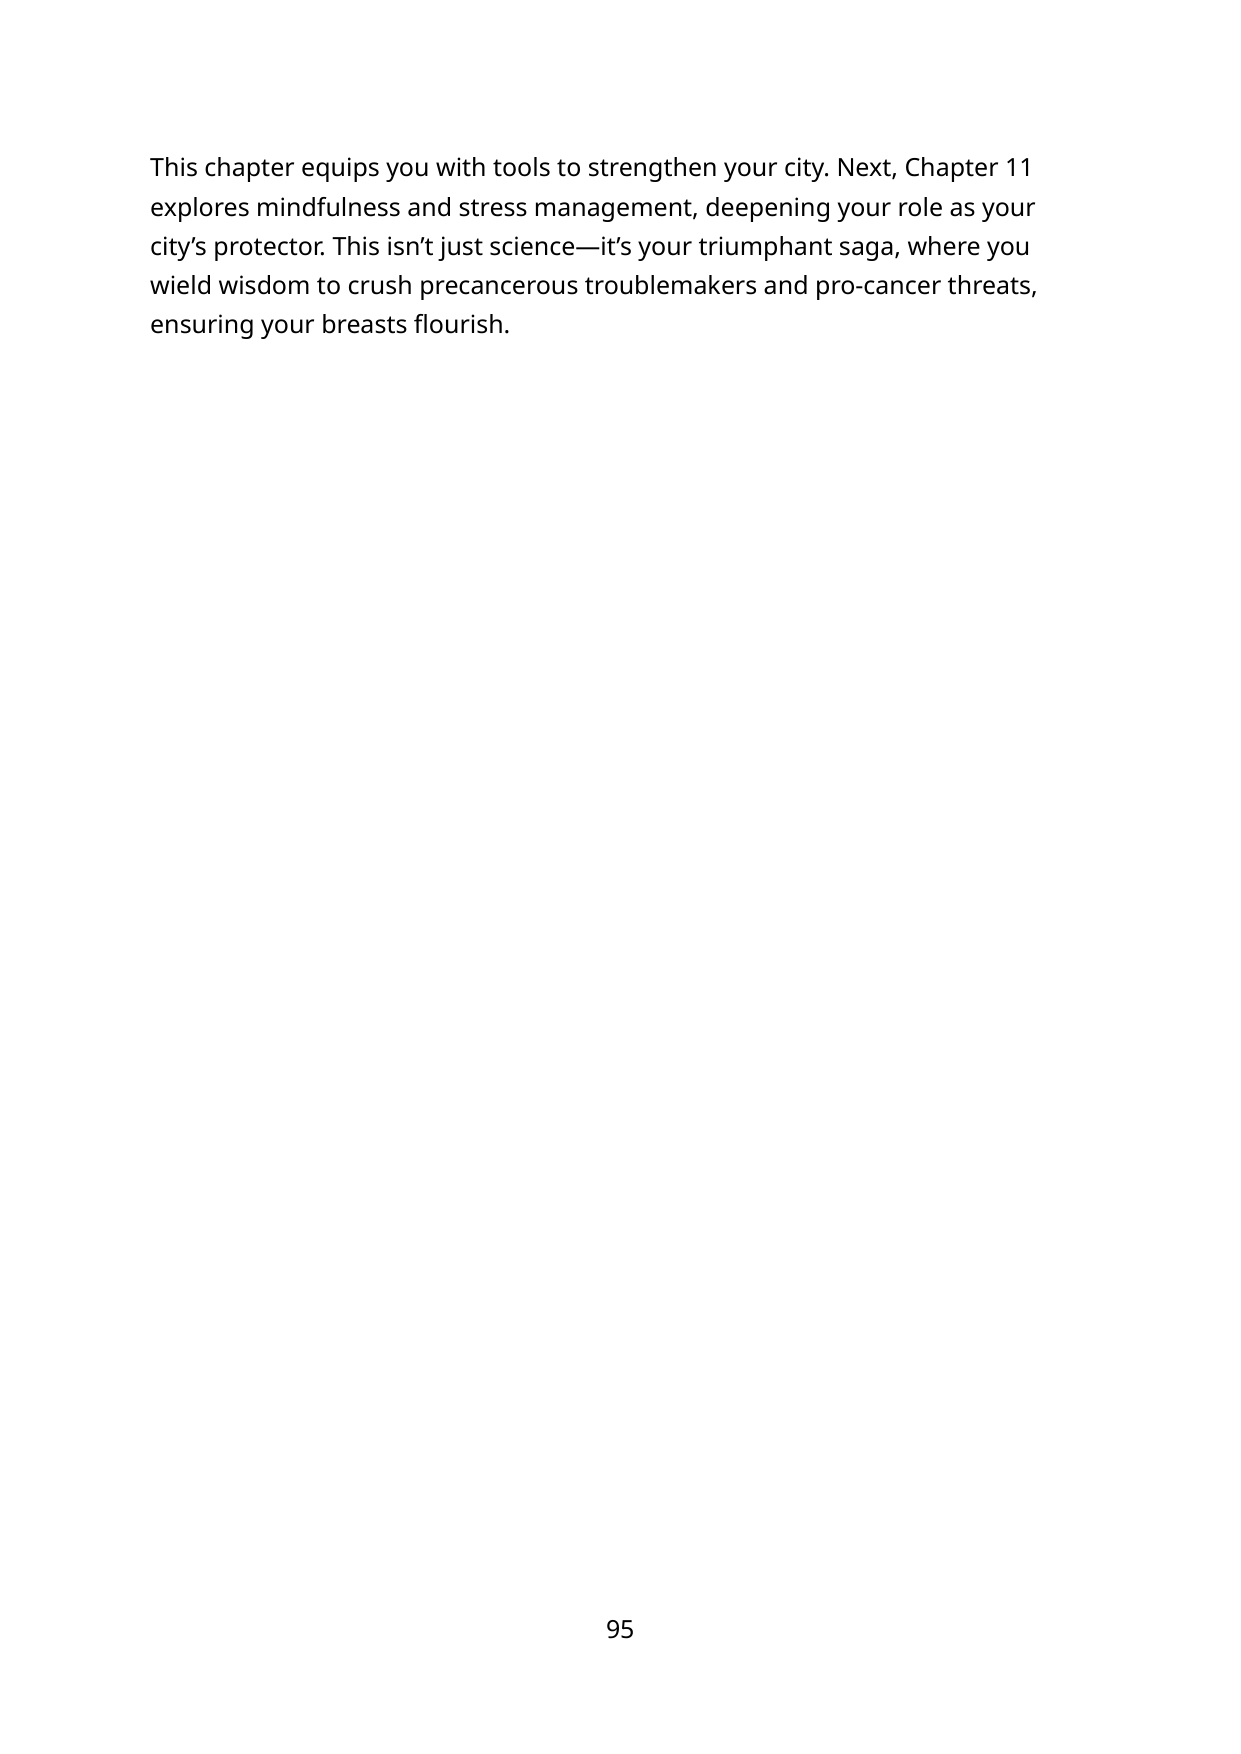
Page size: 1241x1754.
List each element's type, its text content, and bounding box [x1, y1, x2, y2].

text This chapter equips you with tools to strengthen your city. Next, Chapter 11 explores mindfulness and stress management, deepening your role as your city’s protector. This isn’t just science—it’s your triumphant saga, where you wield wisdom to crush precancerous troublemakers and pro-cancer threats, ensuring your breasts flourish. [150, 150, 1090, 341]
